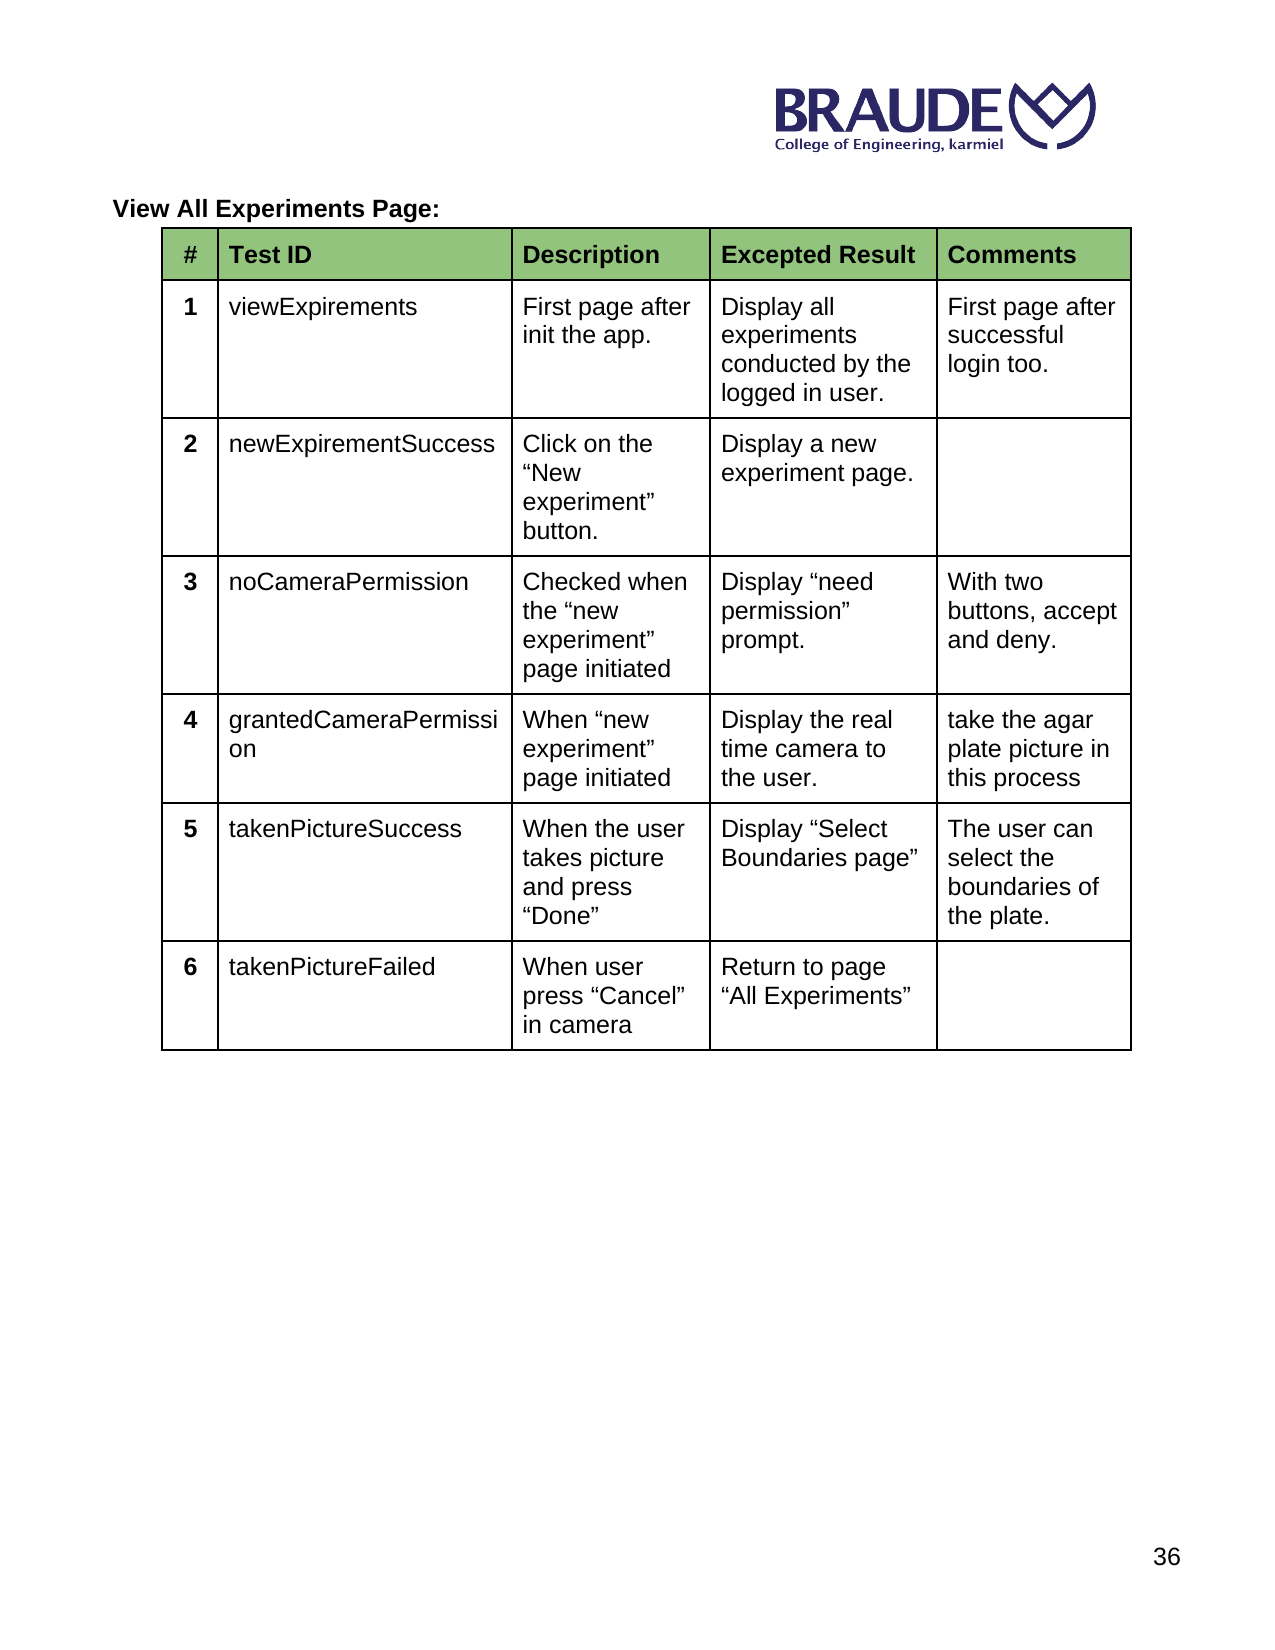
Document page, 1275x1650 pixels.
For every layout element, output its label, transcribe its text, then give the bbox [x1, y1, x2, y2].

table_cell With two buttons, accept and deny. [938, 557, 1130, 693]
picture [757, 75, 1106, 157]
table_header Excepted Result [711, 229, 936, 279]
table_cell Display the real time camera to the user. [711, 695, 936, 802]
table_cell When “new experiment” page initiated [513, 695, 709, 802]
table_cell 1 [163, 281, 217, 417]
table_cell First page after init the app. [513, 281, 709, 417]
table_cell takenPictureFailed [219, 942, 511, 1049]
table_cell newExpirementSuccess [219, 419, 511, 555]
table_cell 6 [163, 942, 217, 1049]
table_cell When user press “Cancel” in camera [513, 942, 709, 1049]
table_header Description [513, 229, 709, 279]
table_cell noCameraPermission [219, 557, 511, 693]
table_cell 5 [163, 804, 217, 940]
table_header Test ID [219, 229, 511, 279]
table_cell takenPictureSuccess [219, 804, 511, 940]
table_cell Click on the “New experiment” button. [513, 419, 709, 555]
table_header Comments [938, 229, 1130, 279]
table_cell [938, 419, 1130, 555]
table_cell 2 [163, 419, 217, 555]
table_cell 4 [163, 695, 217, 802]
table_cell First page after successful login too. [938, 281, 1130, 417]
table_cell viewExpirements [219, 281, 511, 417]
table_cell Display all experiments conducted by the logged in user. [711, 281, 936, 417]
table_cell Checked when the “new experiment” page initiated [513, 557, 709, 693]
table_cell Display a new experiment page. [711, 419, 936, 555]
table_header # [163, 229, 217, 279]
table_cell Display “need permission” prompt. [711, 557, 936, 693]
text View All Experiments Page: [112, 194, 1181, 223]
table_cell When the user takes picture and press “Done” [513, 804, 709, 940]
table_cell grantedCameraPermission [219, 695, 511, 802]
table_cell Return to page “All Experiments” [711, 942, 936, 1049]
table_cell 3 [163, 557, 217, 693]
table_cell The user can select the boundaries of the plate. [938, 804, 1130, 940]
table_cell Display “Select Boundaries page” [711, 804, 936, 940]
table_cell [938, 942, 1130, 1049]
table_cell take the agar plate picture in this process [938, 695, 1130, 802]
